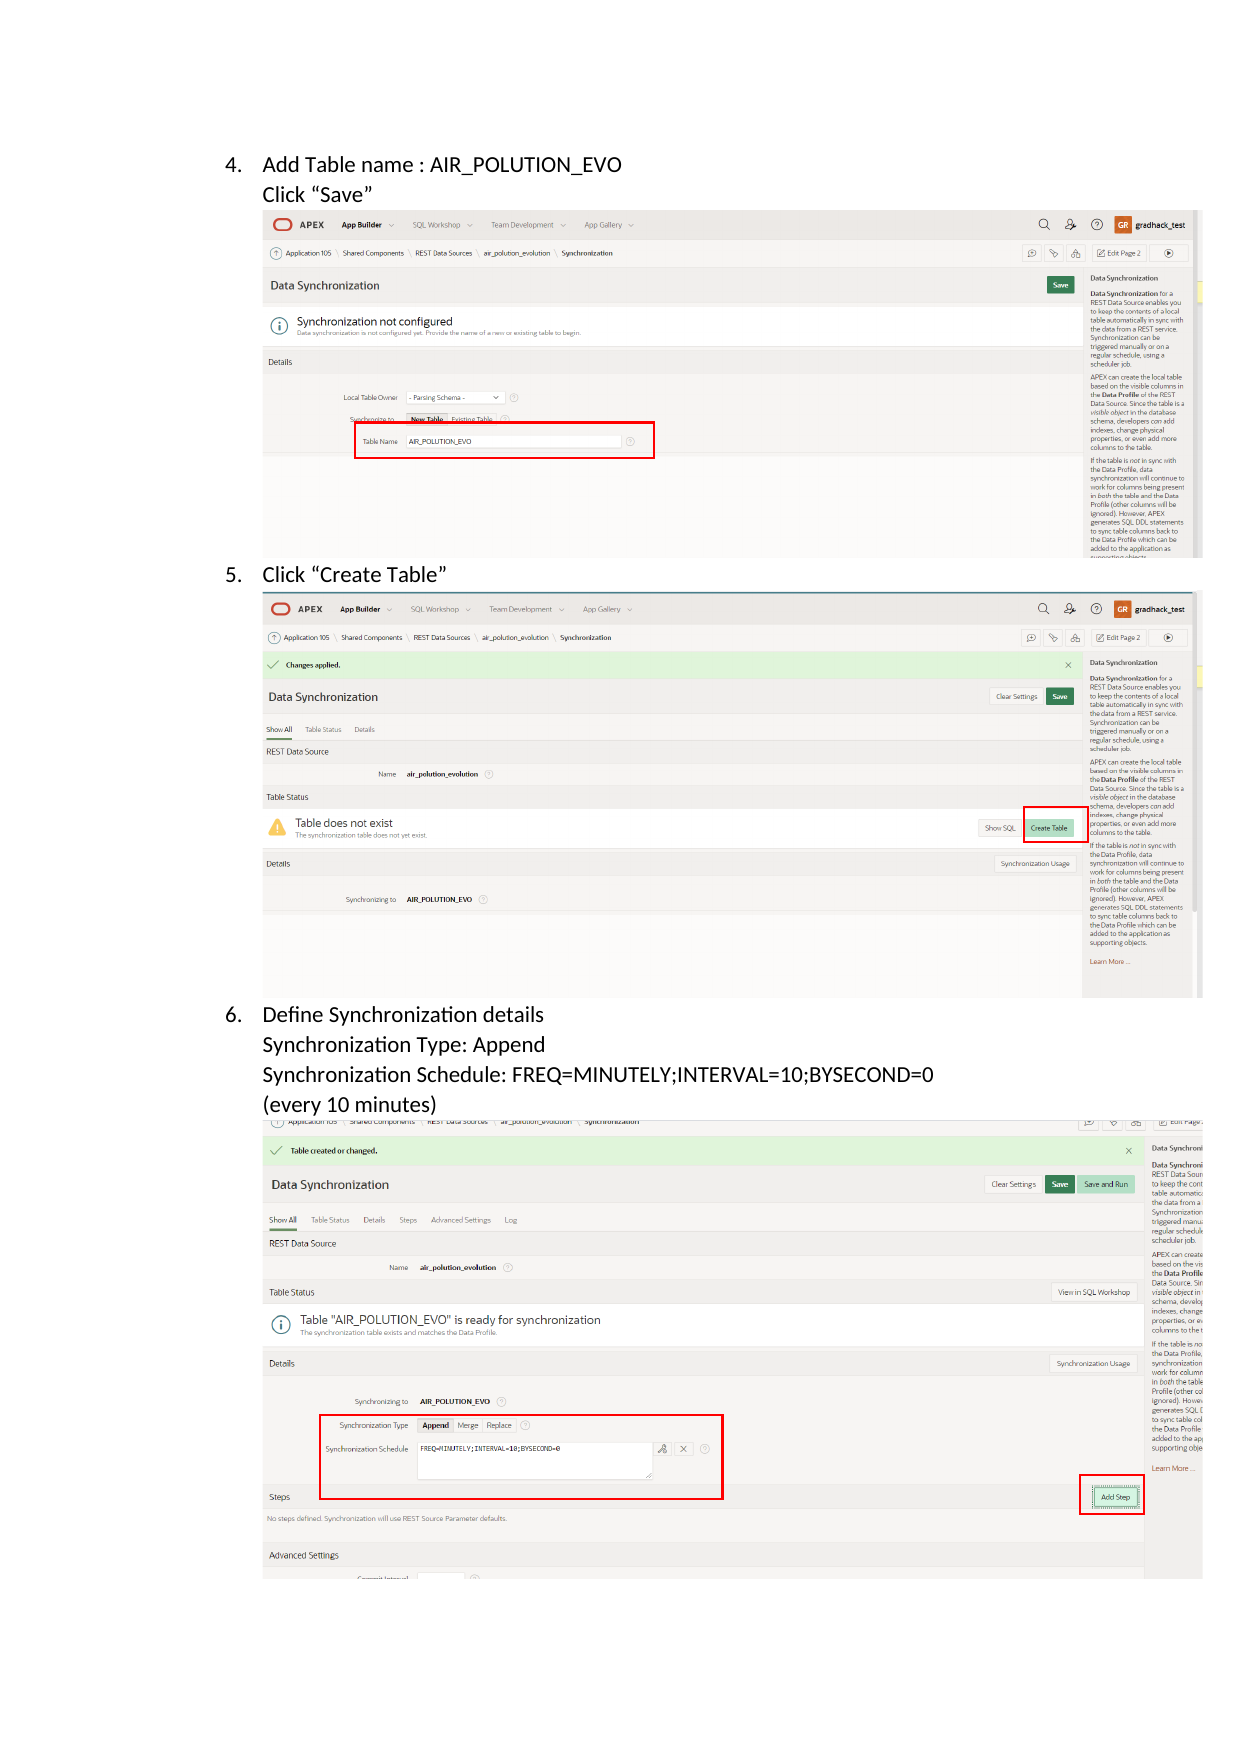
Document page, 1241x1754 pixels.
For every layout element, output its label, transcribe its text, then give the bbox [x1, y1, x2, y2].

picture [262, 590, 1203, 998]
picture [262, 210, 1203, 558]
picture [262, 1120, 1203, 1579]
